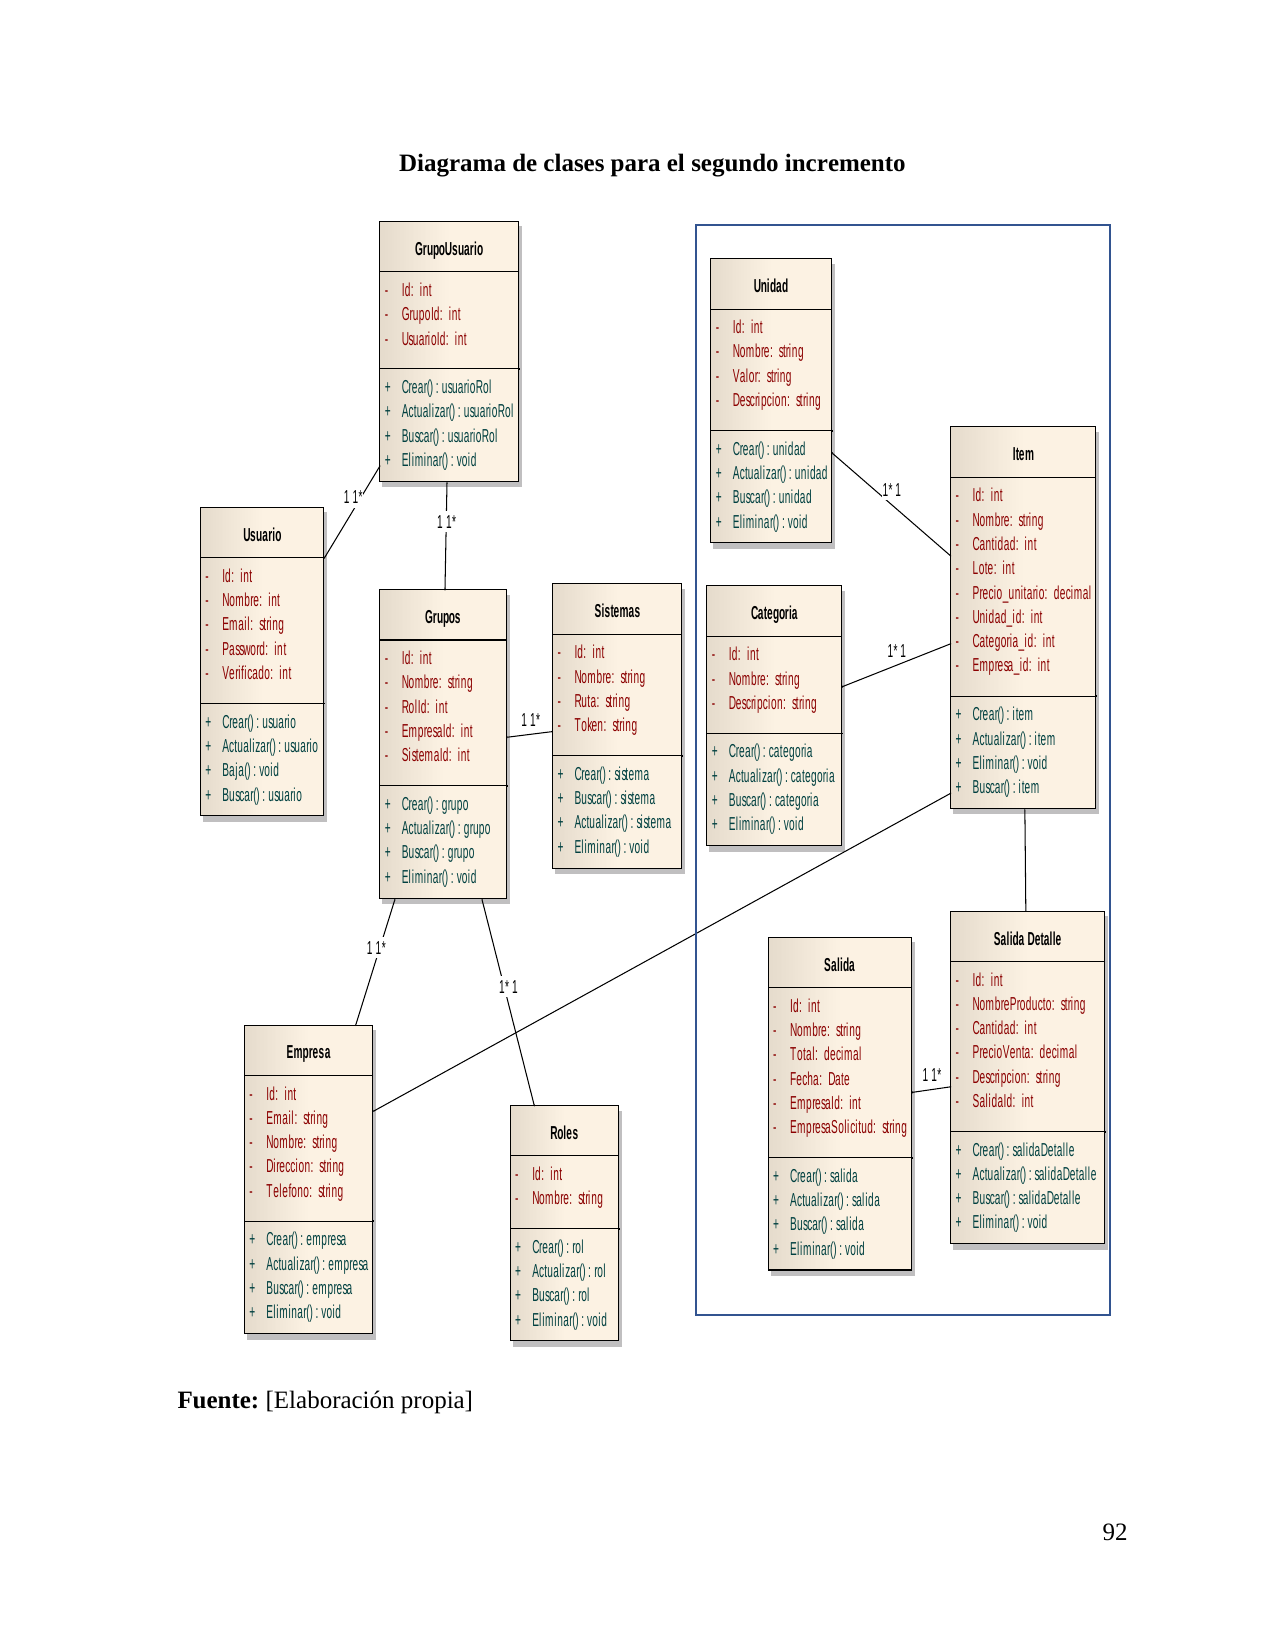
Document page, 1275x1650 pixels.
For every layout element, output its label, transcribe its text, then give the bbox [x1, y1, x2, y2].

text Diagrama de clases para el segundo incremento [177, 148, 1127, 176]
text Fuente: [Elaboración propia] [177, 1385, 1127, 1414]
